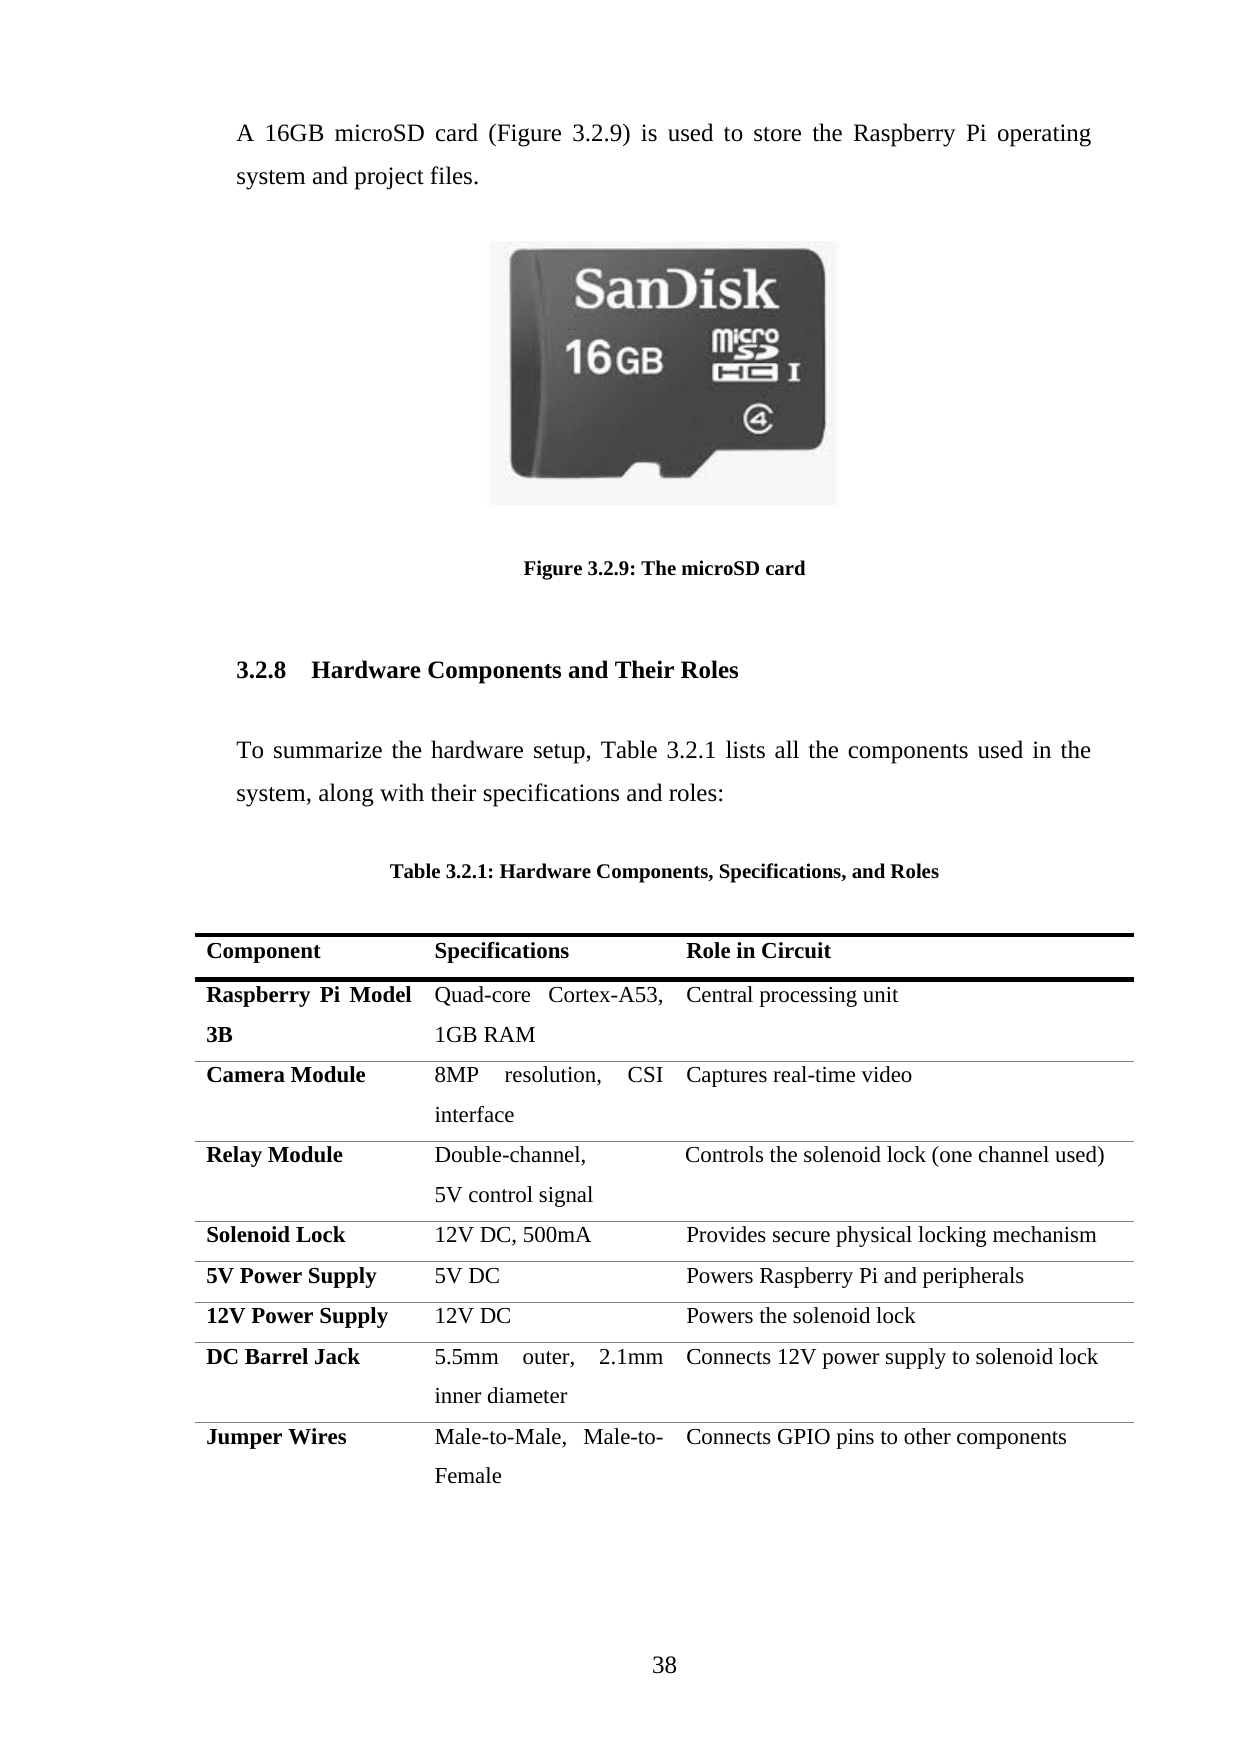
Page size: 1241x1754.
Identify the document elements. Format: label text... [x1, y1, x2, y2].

table_cell Jumper Wires [195, 1423, 423, 1502]
table_cell Connects 12V power supply to solenoid lock [675, 1343, 1134, 1422]
picture [430, 241, 898, 505]
table_cell Powers Raspberry Pi and peripherals [675, 1262, 1134, 1302]
text To summarize the hardware setup, Table 3.2.1 lists all the components used in the system, along with their specifications and roles: [236, 735, 1092, 807]
table_cell Quad-core Cortex-A53, 1GB RAM [423, 982, 675, 1061]
table_cell Connects GPIO pins to other components [675, 1423, 1134, 1502]
table_cell DC Barrel Jack [195, 1343, 423, 1422]
table_header Component [195, 937, 423, 977]
table_cell 12V DC [423, 1303, 675, 1342]
table_cell Male-to-Male, Male-to-Female [423, 1423, 675, 1502]
table_cell Provides secure physical locking mechanism [675, 1222, 1134, 1261]
table_cell 5.5mm outer, 2.1mm inner diameter [423, 1343, 675, 1422]
table_cell 8MP resolution, CSI interface [423, 1062, 675, 1141]
subtitle Hardware Components and Their Roles [236, 655, 1092, 683]
text A 16GB microSD card (Figure 3.2.9) is used to store the Raspberry Pi operating system and project files. [236, 118, 1092, 190]
table_cell Central processing unit [675, 982, 1134, 1061]
table_cell Solenoid Lock [195, 1222, 423, 1261]
table_cell Controls the solenoid lock (one channel used) [628, 1142, 1134, 1221]
table_cell Captures real-time video [675, 1062, 1134, 1141]
table_cell Double-channel, 5V control signal [423, 1142, 628, 1221]
table_cell Camera Module [195, 1062, 423, 1141]
table_header Specifications [423, 937, 675, 977]
table_cell Relay Module [195, 1142, 423, 1221]
table_cell 5V Power Supply [195, 1262, 423, 1302]
table_header Role in Circuit [675, 937, 1134, 977]
table_cell Powers the solenoid lock [675, 1303, 1134, 1342]
table_cell 12V Power Supply [195, 1303, 423, 1342]
table_cell 12V DC, 500mA [423, 1222, 675, 1261]
table_cell Raspberry Pi Model 3B [195, 982, 423, 1061]
text Figure 3.2.9: The microSD card [236, 556, 1092, 580]
text Table 3.2.1: Hardware Components, Specifications, and Roles [236, 859, 1092, 883]
table_cell 5V DC [423, 1262, 675, 1302]
